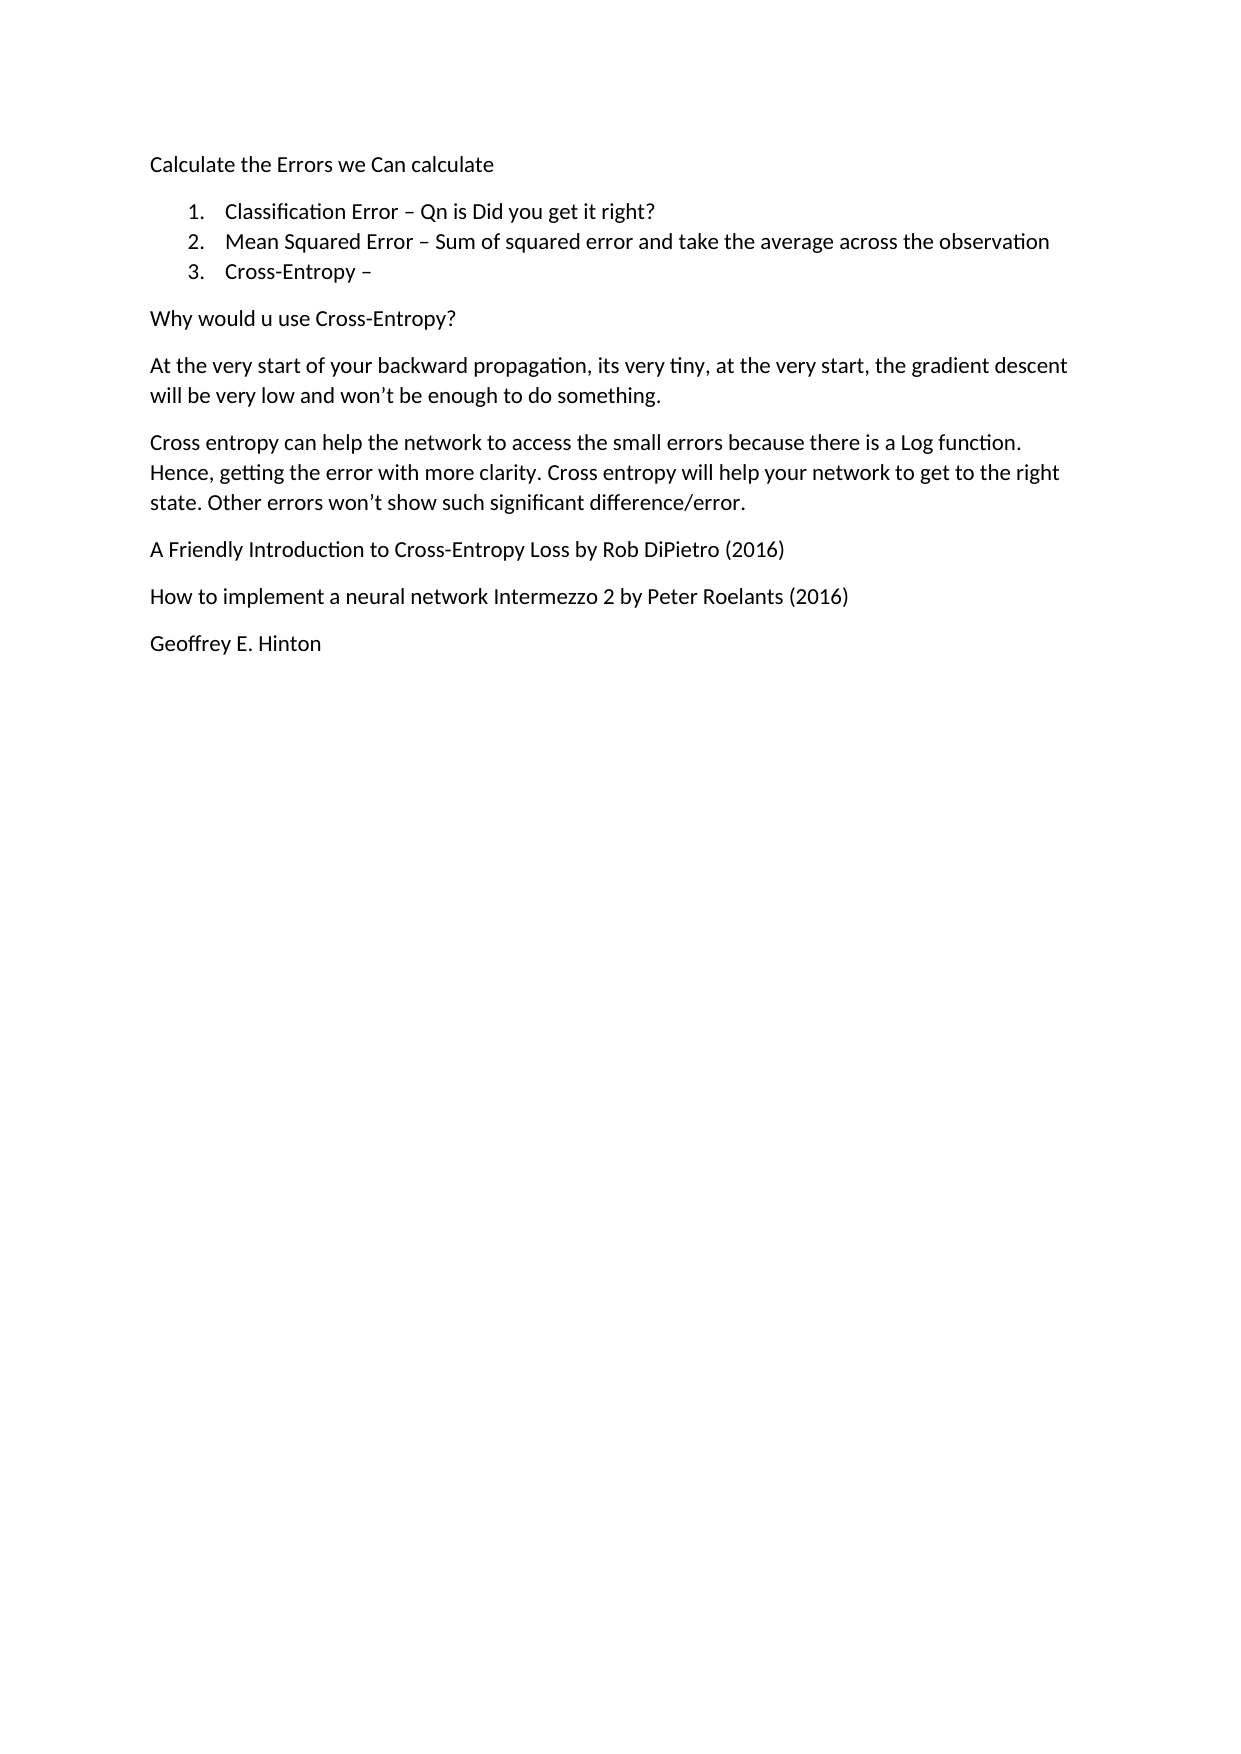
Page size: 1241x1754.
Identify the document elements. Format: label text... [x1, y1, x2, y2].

text Calculate the Errors we Can calculate [150, 150, 1090, 178]
text Cross entropy can help the network to access the small errors because there is a Log function. Hence, getting the error with more clarity. Cross entropy will help your network to get to the right state. Other errors won’t show such significant difference/error. [150, 428, 1090, 517]
list Classification Error – Qn is Did you get it right? [187, 197, 1090, 225]
text How to implement a neural network Intermezzo 2 by Peter Roelants (2016) [150, 582, 1090, 610]
text A Friendly Introduction to Cross-Entropy Loss by Rob DiPietro (2016) [150, 535, 1090, 563]
text Geoffrey E. Hinton [150, 629, 1090, 657]
list Cross-Entropy – [187, 257, 1090, 285]
list Mean Squared Error – Sum of squared error and take the average across the observation [187, 227, 1090, 255]
text At the very start of your backward propagation, its very tiny, at the very start, the gradient descent will be very low and won’t be enough to do something. [150, 351, 1090, 409]
text Why would u use Cross-Entropy? [150, 304, 1090, 332]
